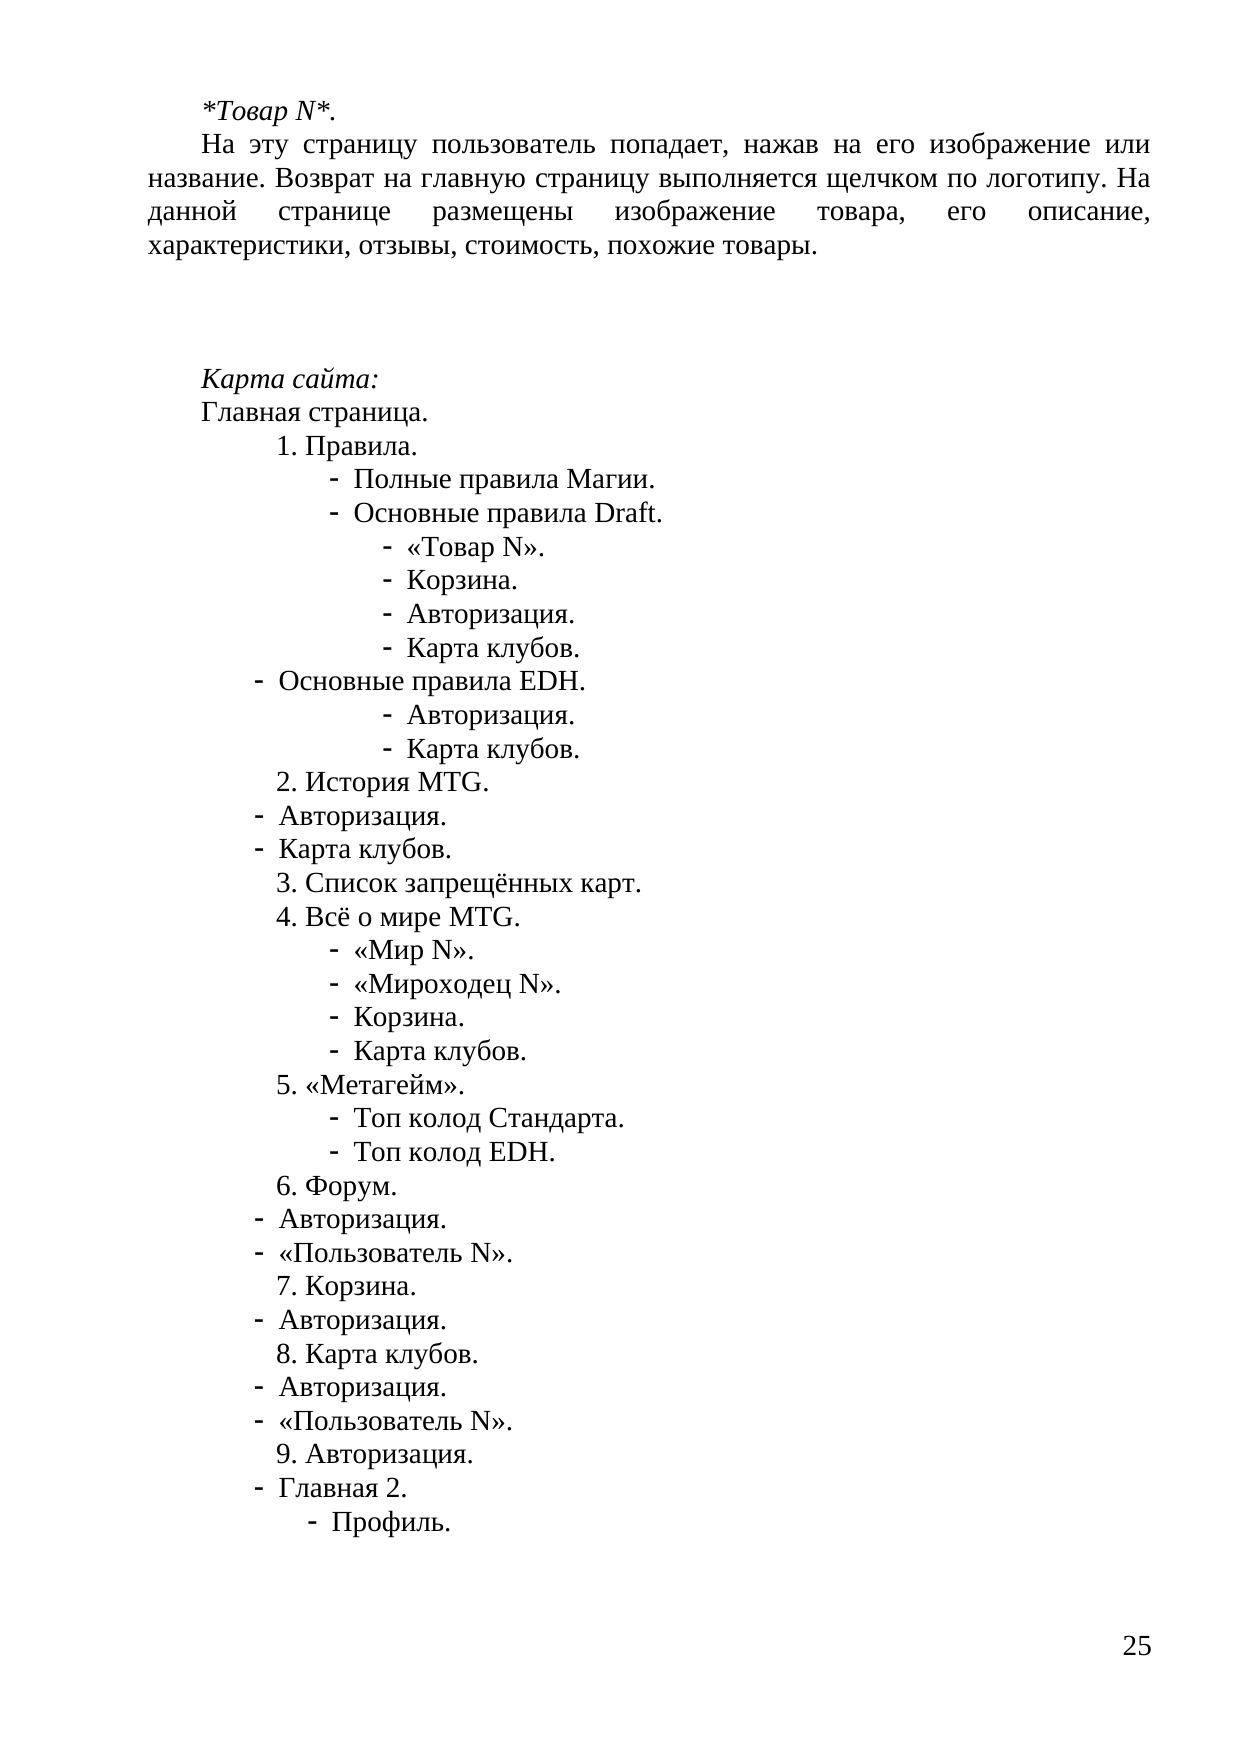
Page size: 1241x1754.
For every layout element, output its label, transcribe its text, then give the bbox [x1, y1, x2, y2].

list «Метагейм». [223, 1067, 1152, 1100]
list Авторизация. [254, 1369, 1152, 1403]
list Корзина. [223, 999, 1152, 1033]
list Карта клубов. [223, 1336, 1152, 1369]
list Профиль. [148, 1504, 1152, 1537]
list «Пользователь N». [254, 1403, 1152, 1437]
list «Пользователь N». [148, 1235, 1152, 1268]
list Всё о мире MTG. [223, 899, 1152, 932]
list Главная 2. [254, 1470, 1152, 1504]
list Карта сайта: [148, 361, 1152, 394]
list Основные правила EDH. [201, 663, 1152, 697]
list Авторизация. [148, 1201, 1152, 1235]
list Карта клубов. [223, 731, 1152, 764]
list *Товар N*. [148, 93, 1152, 126]
list Корзина. [223, 1268, 1152, 1302]
list Основные правила Draft. [223, 495, 1152, 529]
list Авторизация. [254, 1302, 1152, 1336]
list Авторизация. [223, 596, 1152, 630]
list Корзина. [223, 562, 1152, 596]
list Карта клубов. [148, 832, 1152, 865]
list Карта клубов. [223, 630, 1152, 663]
list Авторизация. [148, 798, 1152, 832]
list Топ колод EDH. [223, 1134, 1152, 1168]
list История MTG. [223, 764, 1152, 798]
list Топ колод Стандарта. [223, 1100, 1152, 1134]
list На эту страницу пользователь попадает, нажав на его изображение или название. Возврат на главную страницу выполняется щелчком по логотипу. На данной странице размещены изображение товара, его описание, характеристики, отзывы, стоимость, похожие товары. [148, 126, 1152, 260]
list Авторизация. [223, 1437, 1152, 1470]
list «Товар N». [223, 529, 1152, 562]
list Авторизация. [223, 697, 1152, 731]
list «Мир N». [223, 932, 1152, 966]
list Правила. [223, 428, 1152, 462]
list Форум. [223, 1168, 1152, 1201]
list «Мироходец N». [223, 966, 1152, 999]
text Главная страница. [148, 394, 1152, 428]
list Карта клубов. [223, 1033, 1152, 1067]
list Полные правила Магии. [223, 462, 1152, 495]
list Список запрещённых карт. [223, 865, 1152, 899]
